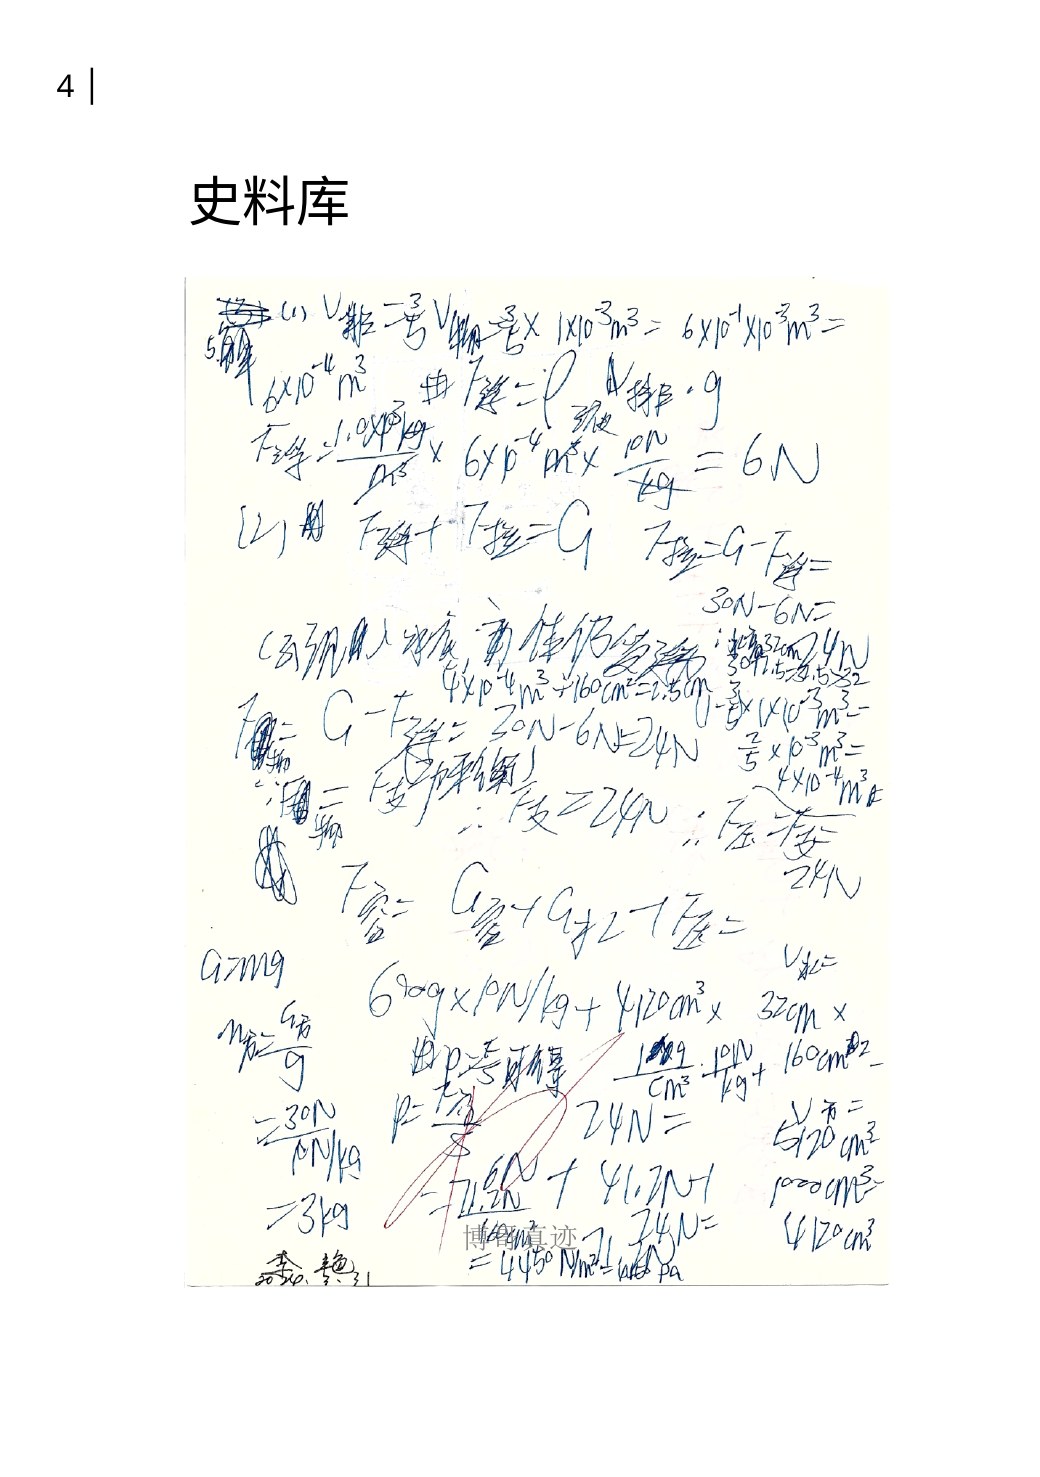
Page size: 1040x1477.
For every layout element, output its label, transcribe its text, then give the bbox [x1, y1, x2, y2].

text 史料库 [188, 166, 852, 233]
picture [184, 277, 898, 1288]
